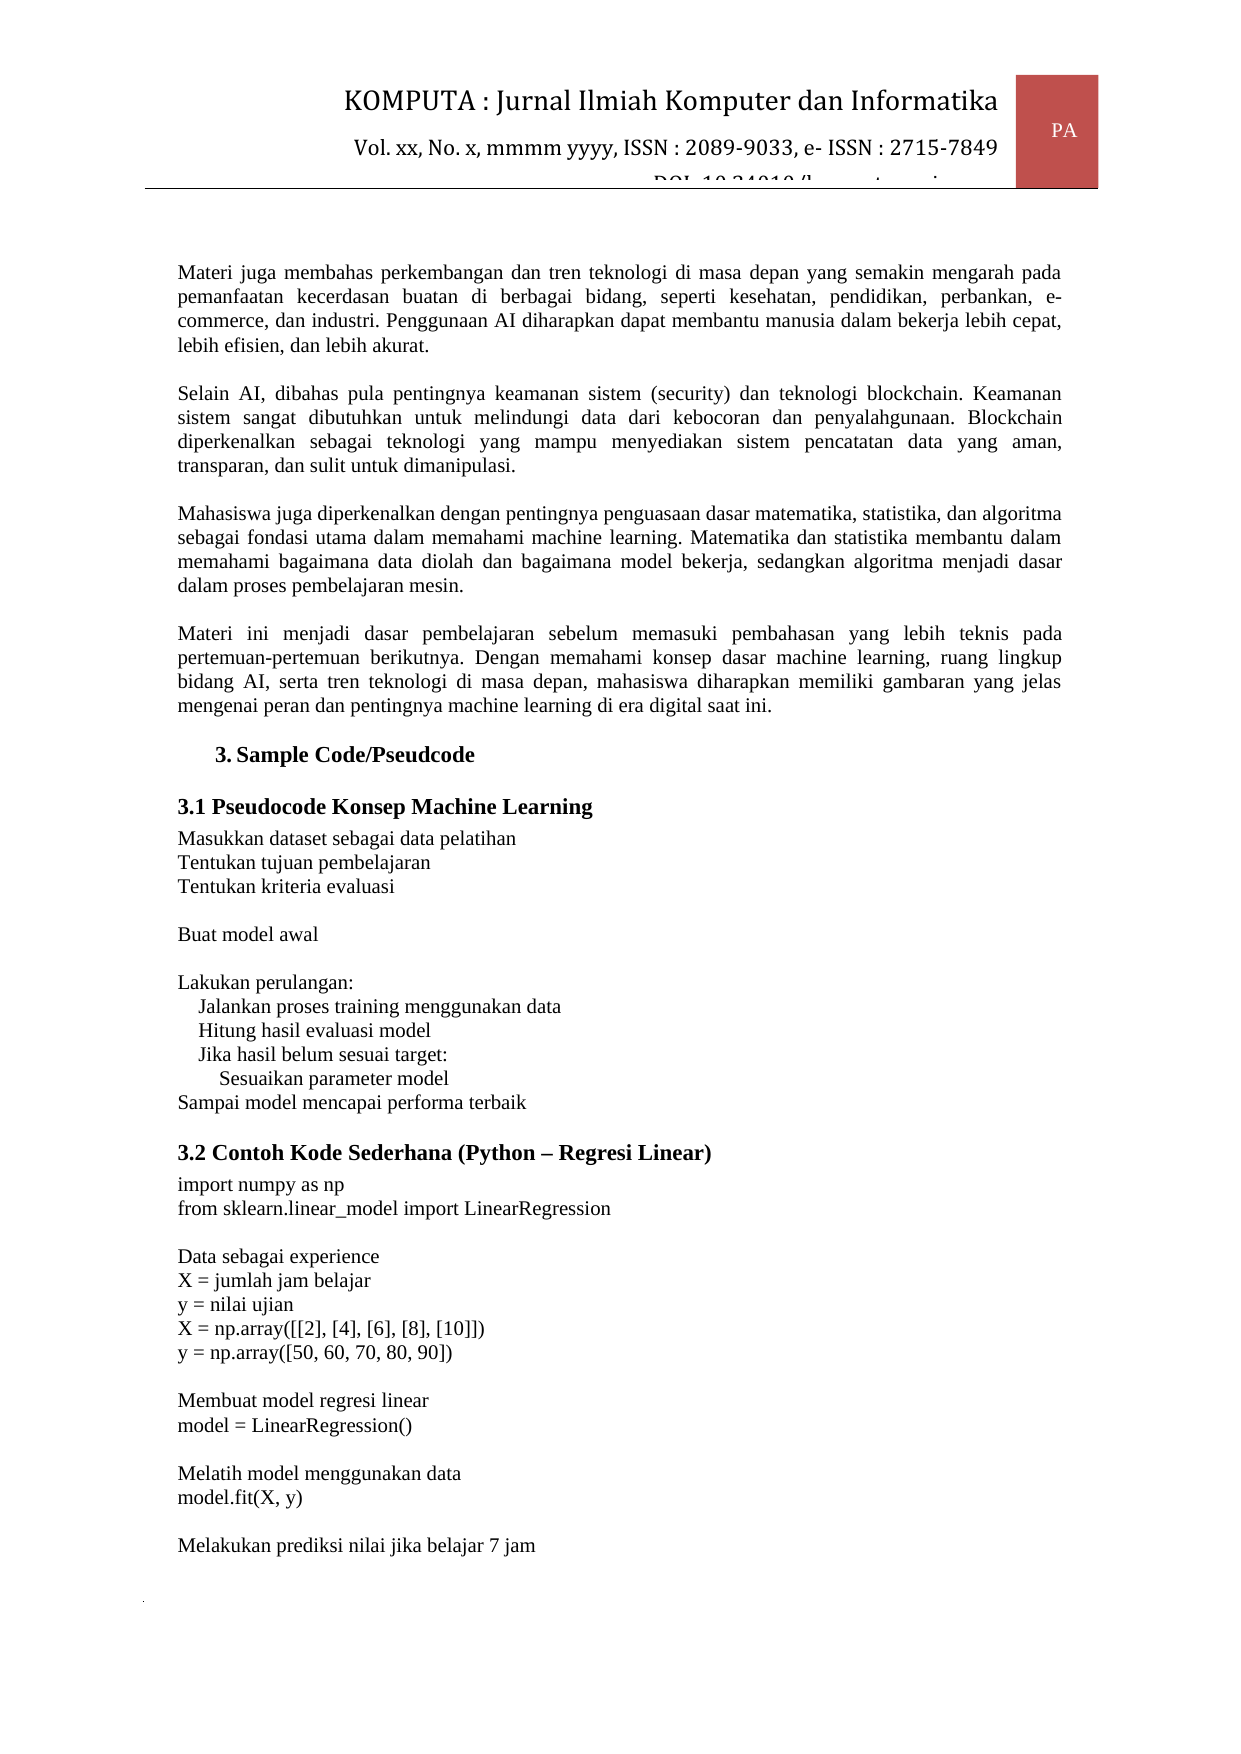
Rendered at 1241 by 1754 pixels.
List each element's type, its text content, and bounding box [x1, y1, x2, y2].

text Tentukan tujuan pembelajaran [177, 849, 1063, 874]
text Hitung hasil evaluasi model [177, 1018, 1063, 1042]
text model.fit(X, y) [177, 1485, 1063, 1509]
text Membuat model regresi linear [177, 1388, 1063, 1412]
text Lakukan perulangan: [177, 970, 1063, 994]
subtitle 3.1 Pseudocode Konsep Machine Learning [177, 793, 1063, 819]
text Mahasiswa juga diperkenalkan dengan pentingnya penguasaan dasar matematika, statistika, dan algoritma sebagai fondasi utama dalam memahami machine learning. Matematika dan statistika membantu dalam memahami bagaimana data diolah dan bagaimana model bekerja, sedangkan algoritma menjadi dasar dalam proses pembelajaran mesin. [177, 501, 1063, 597]
text Data sebagai experience [177, 1244, 1063, 1268]
text Sampai model mencapai performa terbaik [177, 1090, 1063, 1114]
text y = np.array([50, 60, 70, 80, 90]) [177, 1340, 1063, 1364]
text Selain AI, dibahas pula pentingnya keamanan sistem (security) dan teknologi blockchain. Keamanan sistem sangat dibutuhkan untuk melindungi data dari kebocoran dan penyalahgunaan. Blockchain diperkenalkan sebagai teknologi yang mampu menyediakan sistem pencatatan data yang aman, transparan, dan sulit untuk dimanipulasi. [177, 381, 1063, 477]
text from sklearn.linear_model import LinearRegression [177, 1196, 1063, 1220]
text Melatih model menggunakan data [177, 1461, 1063, 1485]
text Masukkan dataset sebagai data pelatihan [177, 826, 1063, 849]
text Jika hasil belum sesuai target: [177, 1042, 1063, 1066]
text import numpy as np [177, 1172, 1063, 1196]
subtitle 3.2 Contoh Kode Sederhana (Python – Regresi Linear) [177, 1139, 1063, 1166]
list Sample Code/Pseudcode [215, 742, 1063, 768]
text y = nilai ujian [177, 1292, 1063, 1316]
text Materi ini menjadi dasar pembelajaran sebelum memasuki pembahasan yang lebih teknis pada pertemuan-pertemuan berikutnya. Dengan memahami konsep dasar machine learning, ruang lingkup bidang AI, serta tren teknologi di masa depan, mahasiswa diharapkan memiliki gambaran yang jelas mengenai peran dan pentingnya machine learning di era digital saat ini. [177, 621, 1063, 717]
text X = np.array([[2], [4], [6], [8], [10]]) [177, 1316, 1063, 1340]
text Sesuaikan parameter model [177, 1066, 1063, 1090]
text model = LinearRegression() [177, 1412, 1063, 1437]
text Materi juga membahas perkembangan dan tren teknologi di masa depan yang semakin mengarah pada pemanfaatan kecerdasan buatan di berbagai bidang, seperti kesehatan, pendidikan, perbankan, e-commerce, dan industri. Penggunaan AI diharapkan dapat membantu manusia dalam bekerja lebih cepat, lebih efisien, dan lebih akurat. [177, 260, 1063, 357]
text Jalankan proses training menggunakan data [177, 994, 1063, 1018]
text Melakukan prediksi nilai jika belajar 7 jam [177, 1533, 1063, 1557]
text Buat model awal [177, 922, 1063, 946]
text X = jumlah jam belajar [177, 1268, 1063, 1292]
text Tentukan kriteria evaluasi [177, 874, 1063, 898]
